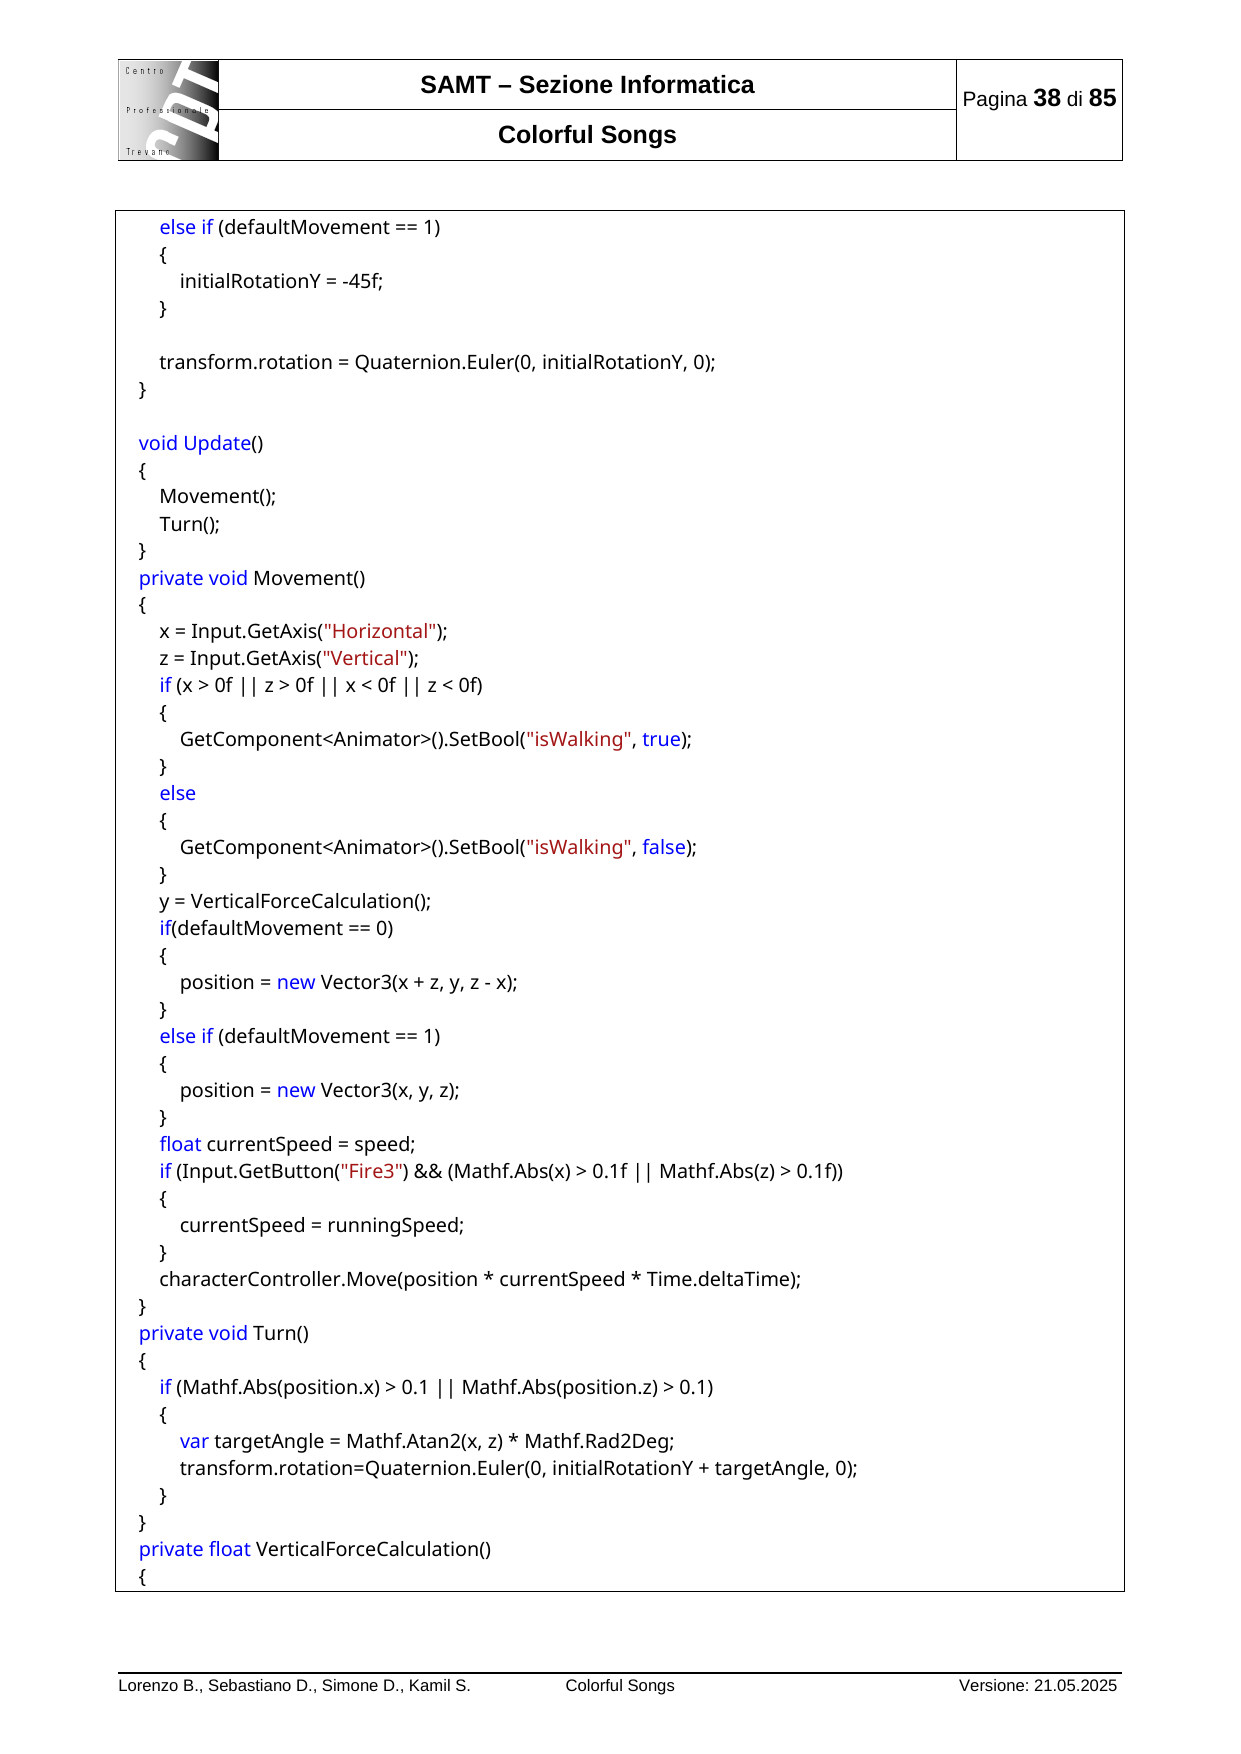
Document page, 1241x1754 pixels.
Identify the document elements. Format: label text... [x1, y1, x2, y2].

text else if (defaultMovement == 1) [118, 1022, 1122, 1049]
text Movement(); [118, 483, 1122, 510]
text private float VerticalForceCalculation() [118, 1535, 1122, 1559]
text GetComponent<Animator>().SetBool("isWalking", true); [118, 726, 1122, 753]
text { [118, 1346, 1122, 1373]
text { [118, 591, 1122, 618]
text { [118, 1049, 1122, 1076]
text x = Input.GetAxis("Horizontal"); [118, 618, 1122, 645]
text } [118, 537, 1122, 564]
text GetComponent<Animator>().SetBool("isWalking", false); [118, 833, 1122, 861]
text } [118, 1103, 1122, 1130]
text { [118, 456, 1122, 483]
text position = new Vector3(x, y, z); [118, 1076, 1122, 1103]
text } [118, 1508, 1122, 1535]
text { [118, 941, 1122, 968]
text if (x > 0f || z > 0f || x < 0f || z < 0f) [118, 672, 1122, 699]
text if(defaultMovement == 0) [118, 914, 1122, 941]
text { [116, 1559, 1124, 1591]
text } [118, 1481, 1122, 1508]
picture [118, 60, 219, 160]
text z = Input.GetAxis("Vertical"); [118, 645, 1122, 672]
text void Update() [118, 429, 1122, 456]
text y = VerticalForceCalculation(); [118, 887, 1122, 914]
text { [118, 240, 1122, 267]
text position = new Vector3(x + z, y, z - x); [118, 968, 1122, 995]
text private void Turn() [118, 1319, 1122, 1346]
text } [118, 375, 1122, 402]
text { [118, 1184, 1122, 1211]
text else [118, 779, 1122, 807]
text } [118, 995, 1122, 1022]
text if (Mathf.Abs(position.x) > 0.1 || Mathf.Abs(position.z) > 0.1) [118, 1373, 1122, 1400]
text private void Movement() [118, 564, 1122, 591]
text } [118, 861, 1122, 887]
text } [118, 1238, 1122, 1265]
text { [118, 699, 1122, 726]
text float currentSpeed = speed; [118, 1130, 1122, 1157]
text Turn(); [118, 510, 1122, 537]
text } [118, 753, 1122, 779]
text } [118, 294, 1122, 321]
text { [118, 807, 1122, 833]
text transform.rotation=Quaternion.Euler(0, initialRotationY + targetAngle, 0); [118, 1454, 1122, 1481]
text initialRotationY = -45f; [118, 267, 1122, 294]
text else if (defaultMovement == 1) [116, 211, 1124, 240]
text } [118, 1292, 1122, 1319]
text var targetAngle = Mathf.Atan2(x, z) * Mathf.Rad2Deg; [118, 1427, 1122, 1454]
text transform.rotation = Quaternion.Euler(0, initialRotationY, 0); [118, 348, 1122, 375]
text { [118, 1400, 1122, 1427]
text currentSpeed = runningSpeed; [118, 1211, 1122, 1238]
text characterController.Move(position * currentSpeed * Time.deltaTime); [118, 1265, 1122, 1292]
text if (Input.GetButton("Fire3") && (Mathf.Abs(x) > 0.1f || Mathf.Abs(z) > 0.1f)) [118, 1157, 1122, 1184]
